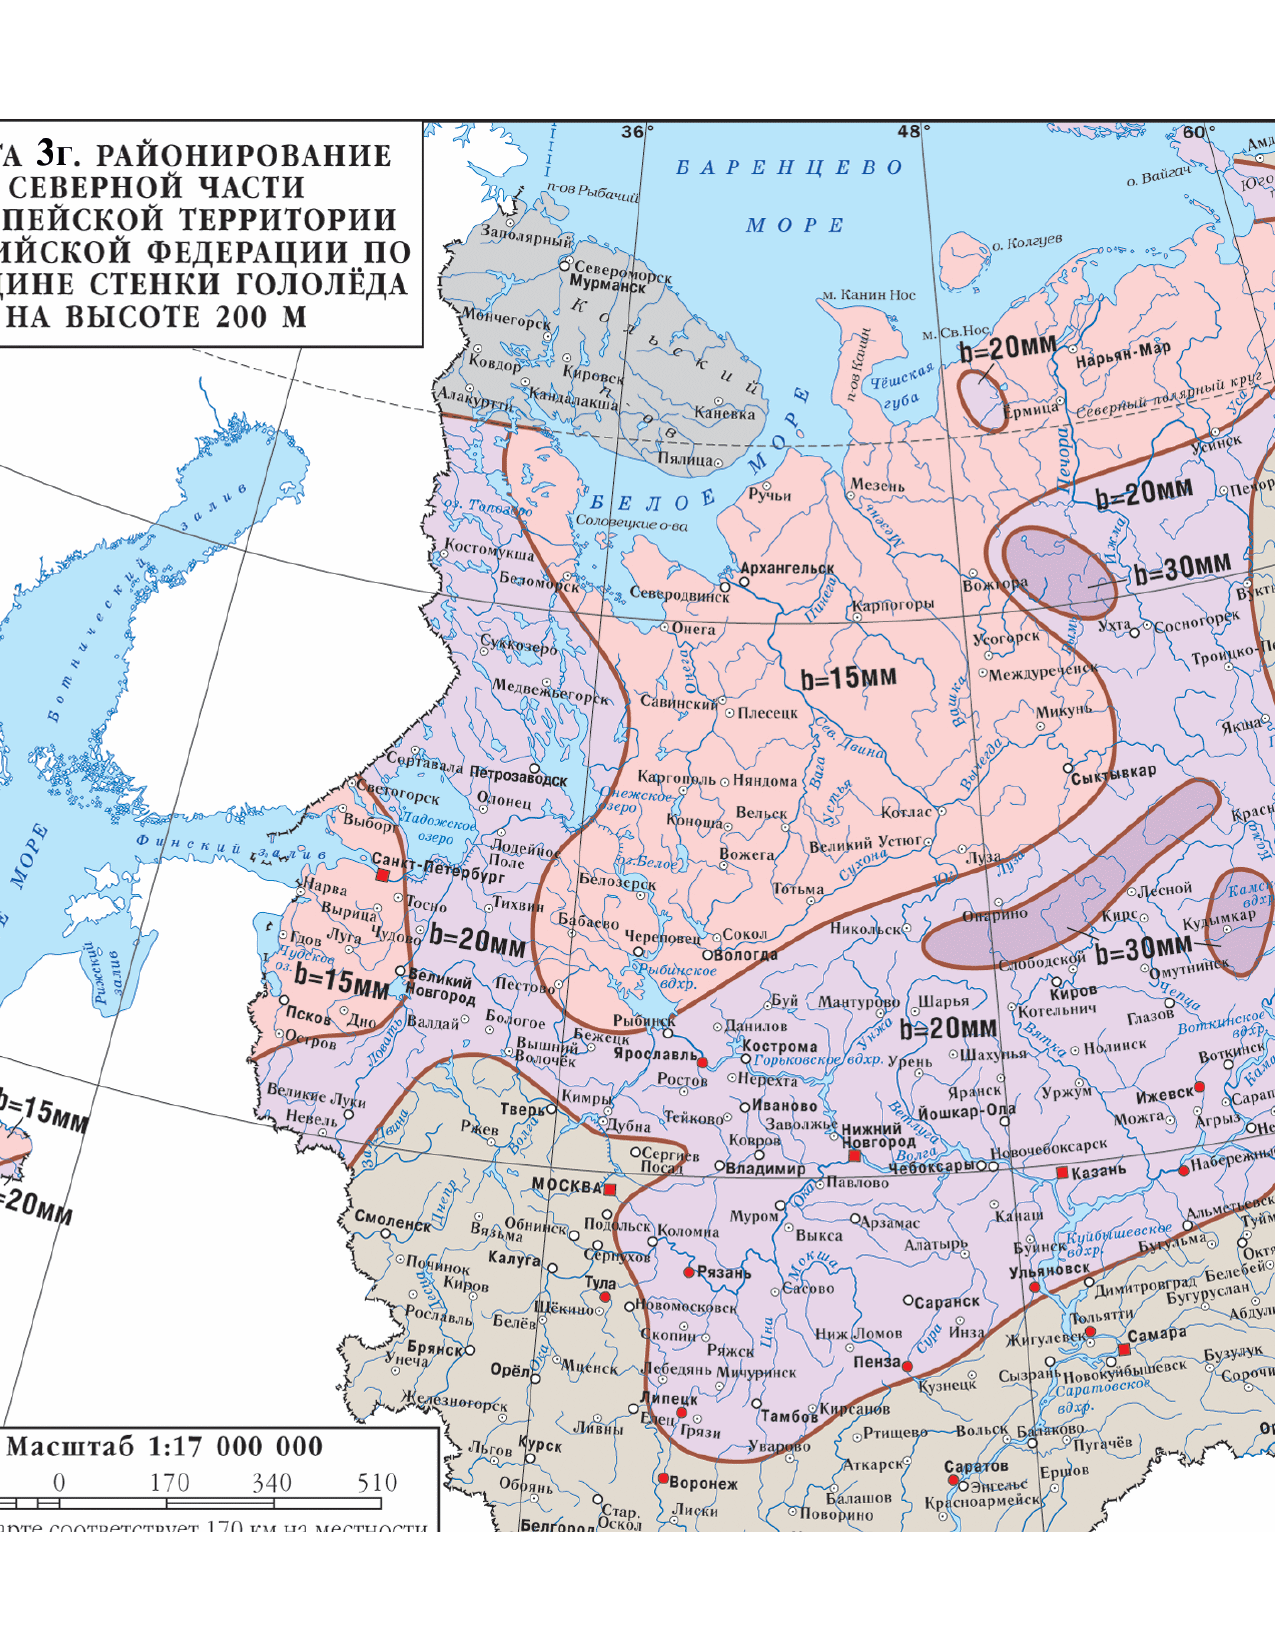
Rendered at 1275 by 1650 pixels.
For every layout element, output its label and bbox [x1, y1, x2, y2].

picture [0, 118, 1275, 1532]
